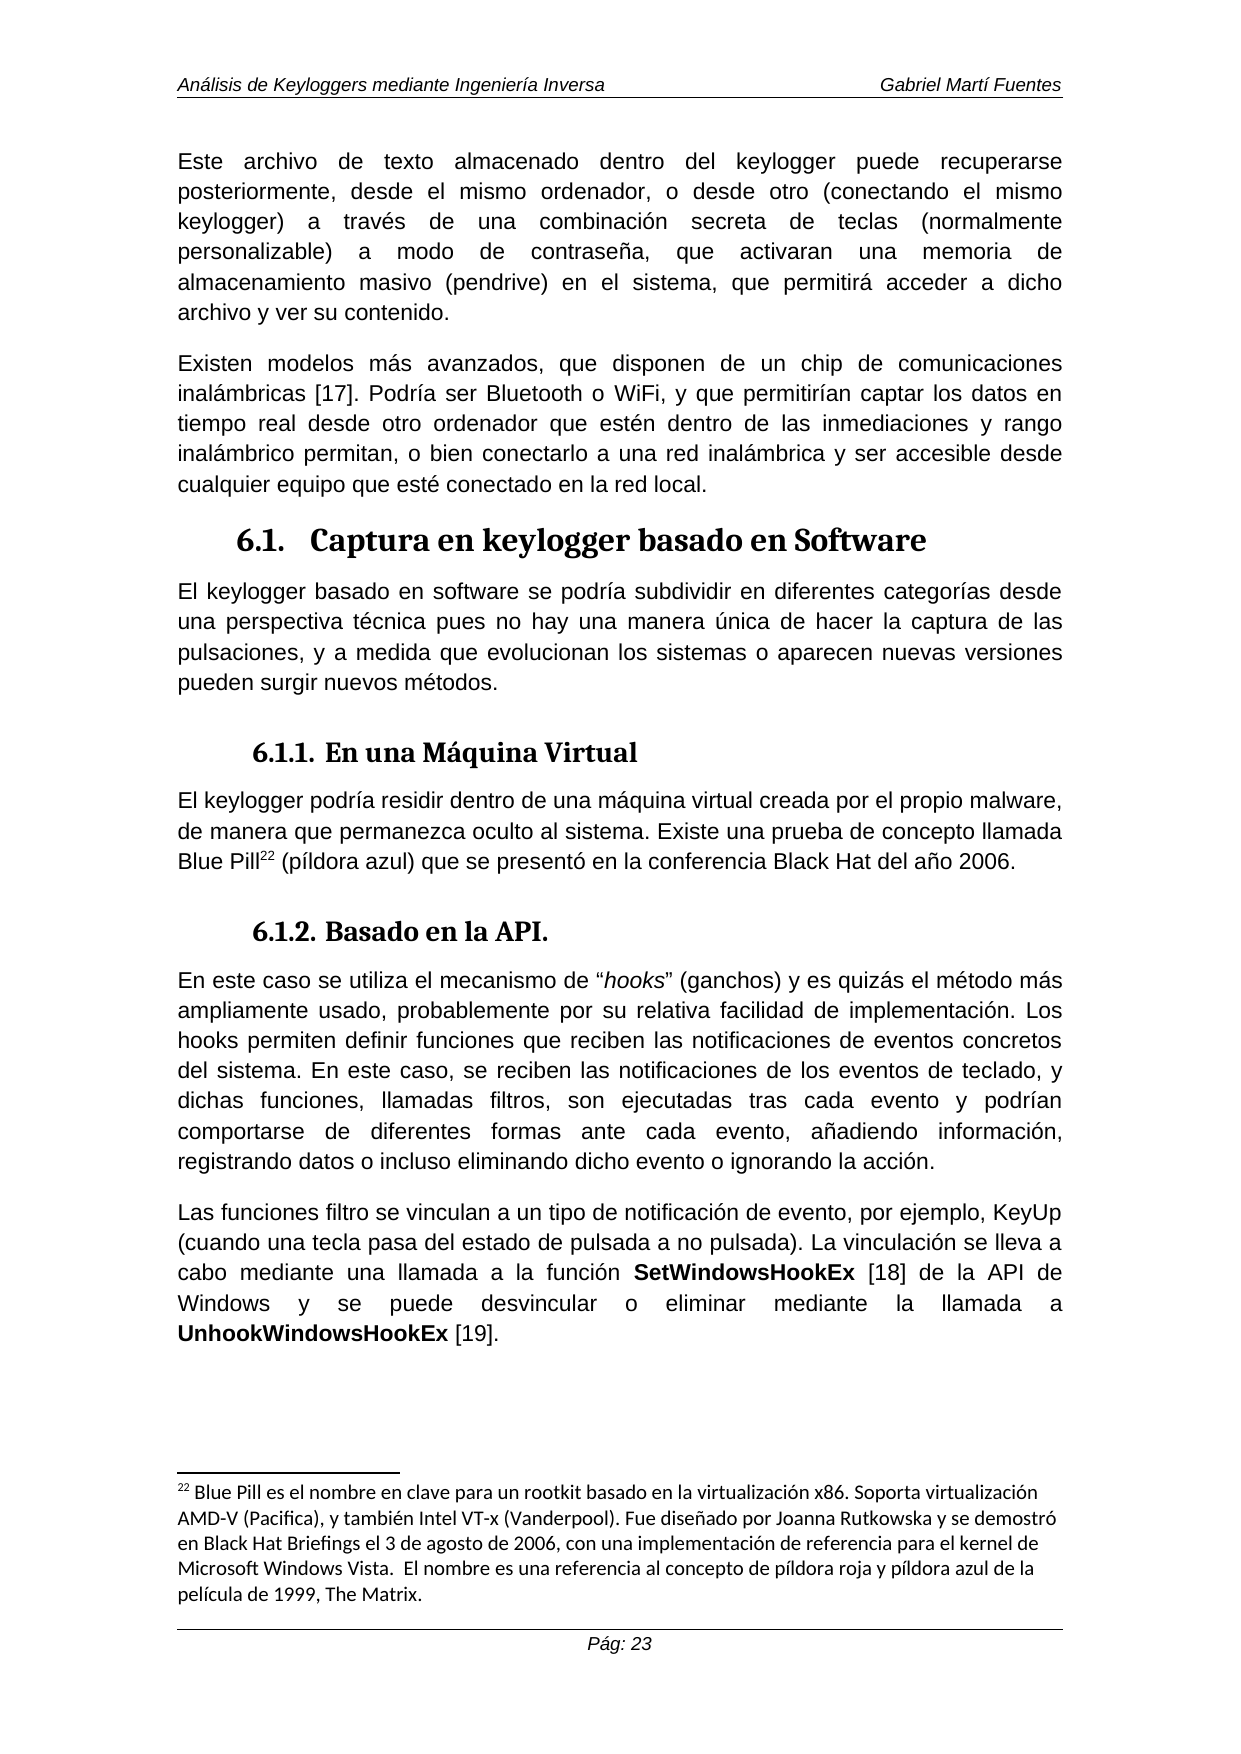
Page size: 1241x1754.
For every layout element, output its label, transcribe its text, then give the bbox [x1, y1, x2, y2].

text Este archivo de texto almacenado dentro del keylogger puede recuperarse posteriormente, desde el mismo ordenador, o desde otro (conectando el mismo keylogger) a través de una combinación secreta de teclas (normalmente personalizable) a modo de contraseña, que activaran una memoria de almacenamiento masivo (pendrive) en el sistema, que permitirá acceder a dicho archivo y ver su contenido. [177, 148, 1063, 325]
text El keylogger basado en software se podría subdividir en diferentes categorías desde una perspectiva técnica pues no hay una manera única de hacer la captura de las pulsaciones, y a medida que evolucionan los sistemas o aparecen nuevas versiones pueden surgir nuevos métodos. [177, 578, 1063, 695]
subtitle Captura en keylogger basado en Software [236, 522, 1063, 560]
subtitle Basado en la API. [252, 916, 1063, 949]
text Existen modelos más avanzados, que disponen de un chip de comunicaciones inalámbricas. Podría ser Bluetooth o WiFi, y que permitirían captar los datos en tiempo real desde otro ordenador que estén dentro de las inmediaciones y rango inalámbrico permitan, o bien conectarlo a una red inalámbrica y ser accesible desde cualquier equipo que esté conectado en la red local. [177, 350, 1063, 497]
text El keylogger podría residir dentro de una máquina virtual creada por el propio malware, de manera que permanezca oculto al sistema. Existe una prueba de concepto llamada Blue Pill (píldora azul) que se presentó en la conferencia Black Hat del año 2006. [177, 787, 1063, 874]
text En este caso se utiliza el mecanismo de “hooks” (ganchos) y es quizás el método más ampliamente usado, probablemente por su relativa facilidad de implementación. Los hooks permiten definir funciones que reciben las notificaciones de eventos concretos del sistema. En este caso, se reciben las notificaciones de los eventos de teclado, y dichas funciones, llamadas filtros, son ejecutadas tras cada evento y podrían comportarse de diferentes formas ante cada evento, añadiendo información, registrando datos o incluso eliminando dicho evento o ignorando la acción. [177, 967, 1063, 1174]
subtitle En una Máquina Virtual [252, 736, 1063, 770]
text Las funciones filtro se vinculan a un tipo de notificación de evento, por ejemplo, KeyUp (cuando una tecla pasa del estado de pulsada a no pulsada). La vinculación se lleva a cabo mediante una llamada a la función SetWindowsHookEx de la API de Windows y se puede desvincular o eliminar mediante la llamada a UnhookWindowsHookEx . [177, 1199, 1063, 1346]
